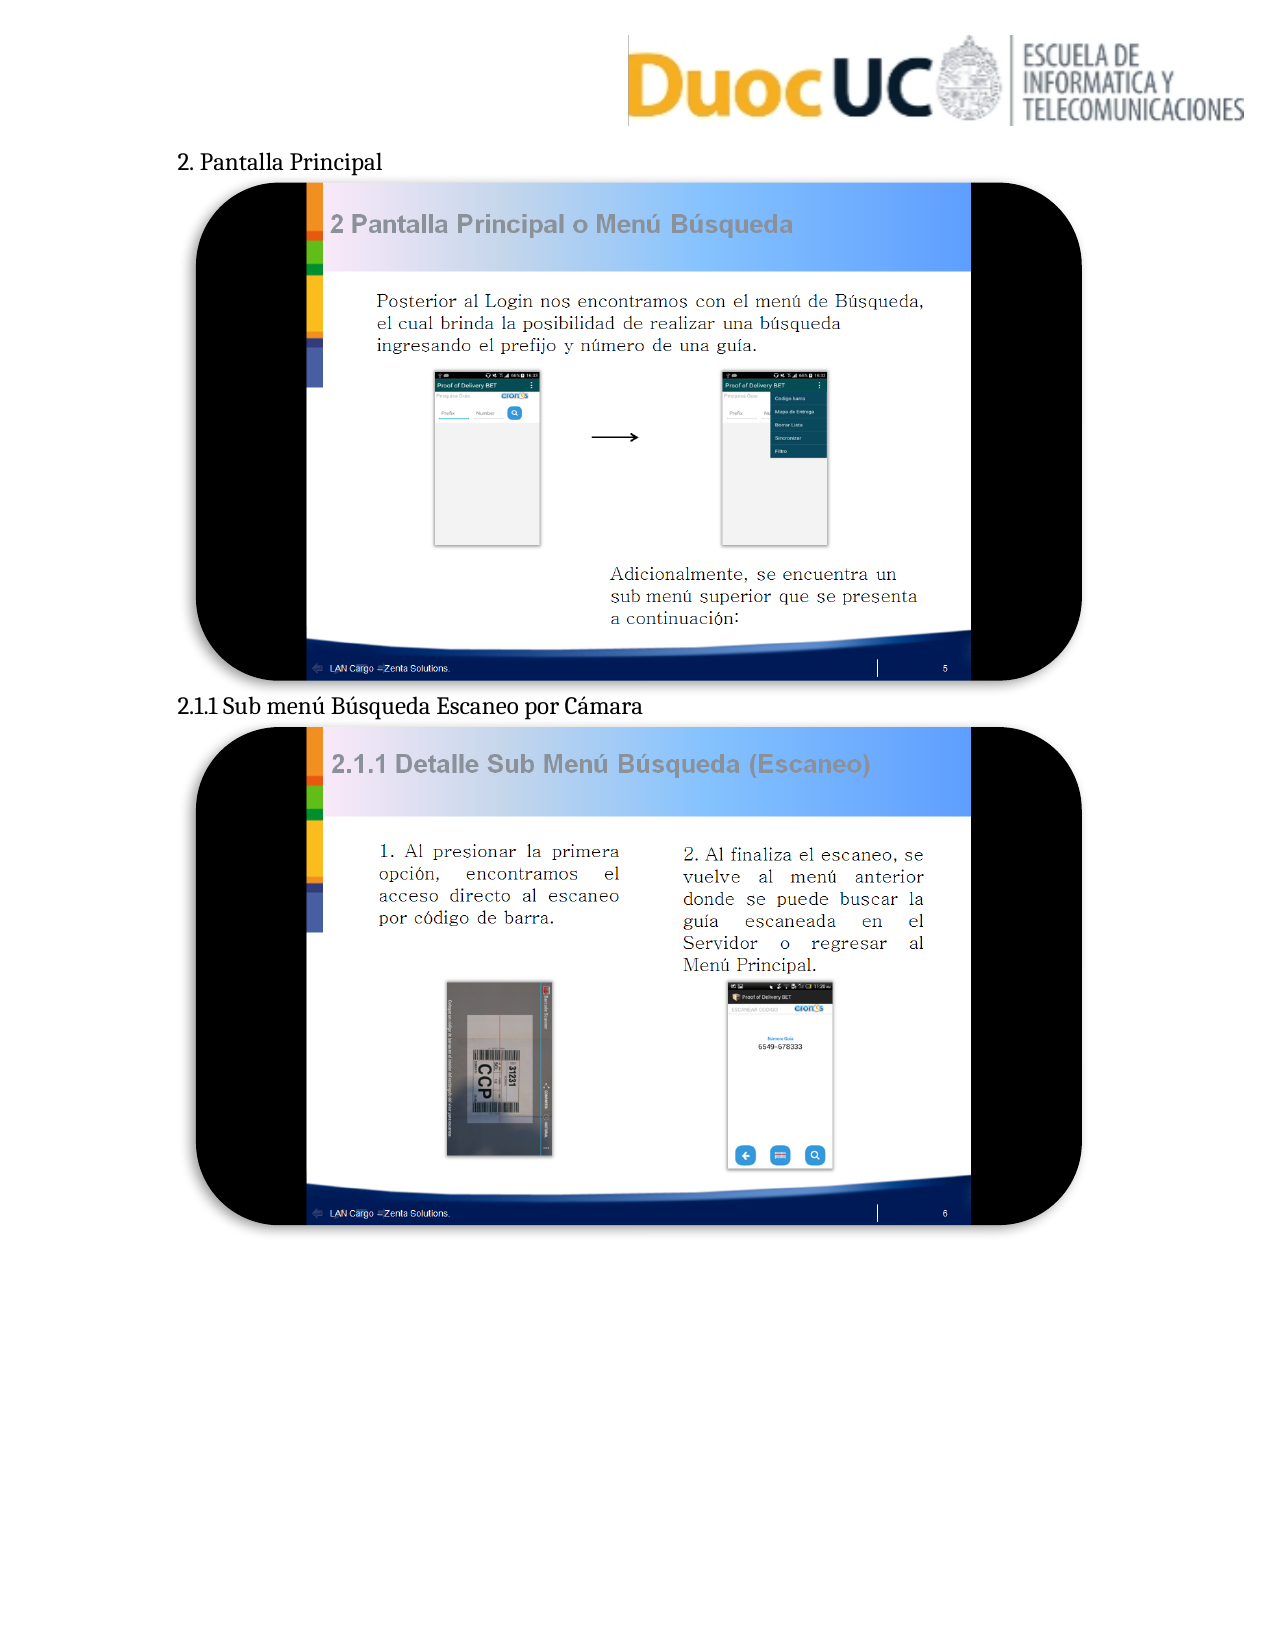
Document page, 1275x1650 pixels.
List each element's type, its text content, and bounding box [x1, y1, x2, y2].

picture [627, 35, 1244, 126]
text 2.1.1 Sub menú Búsqueda Escaneo por Cámara [177, 692, 1098, 721]
picture [195, 727, 1082, 1226]
text 2. Pantalla Principal [177, 148, 1098, 176]
picture [195, 182, 1082, 681]
